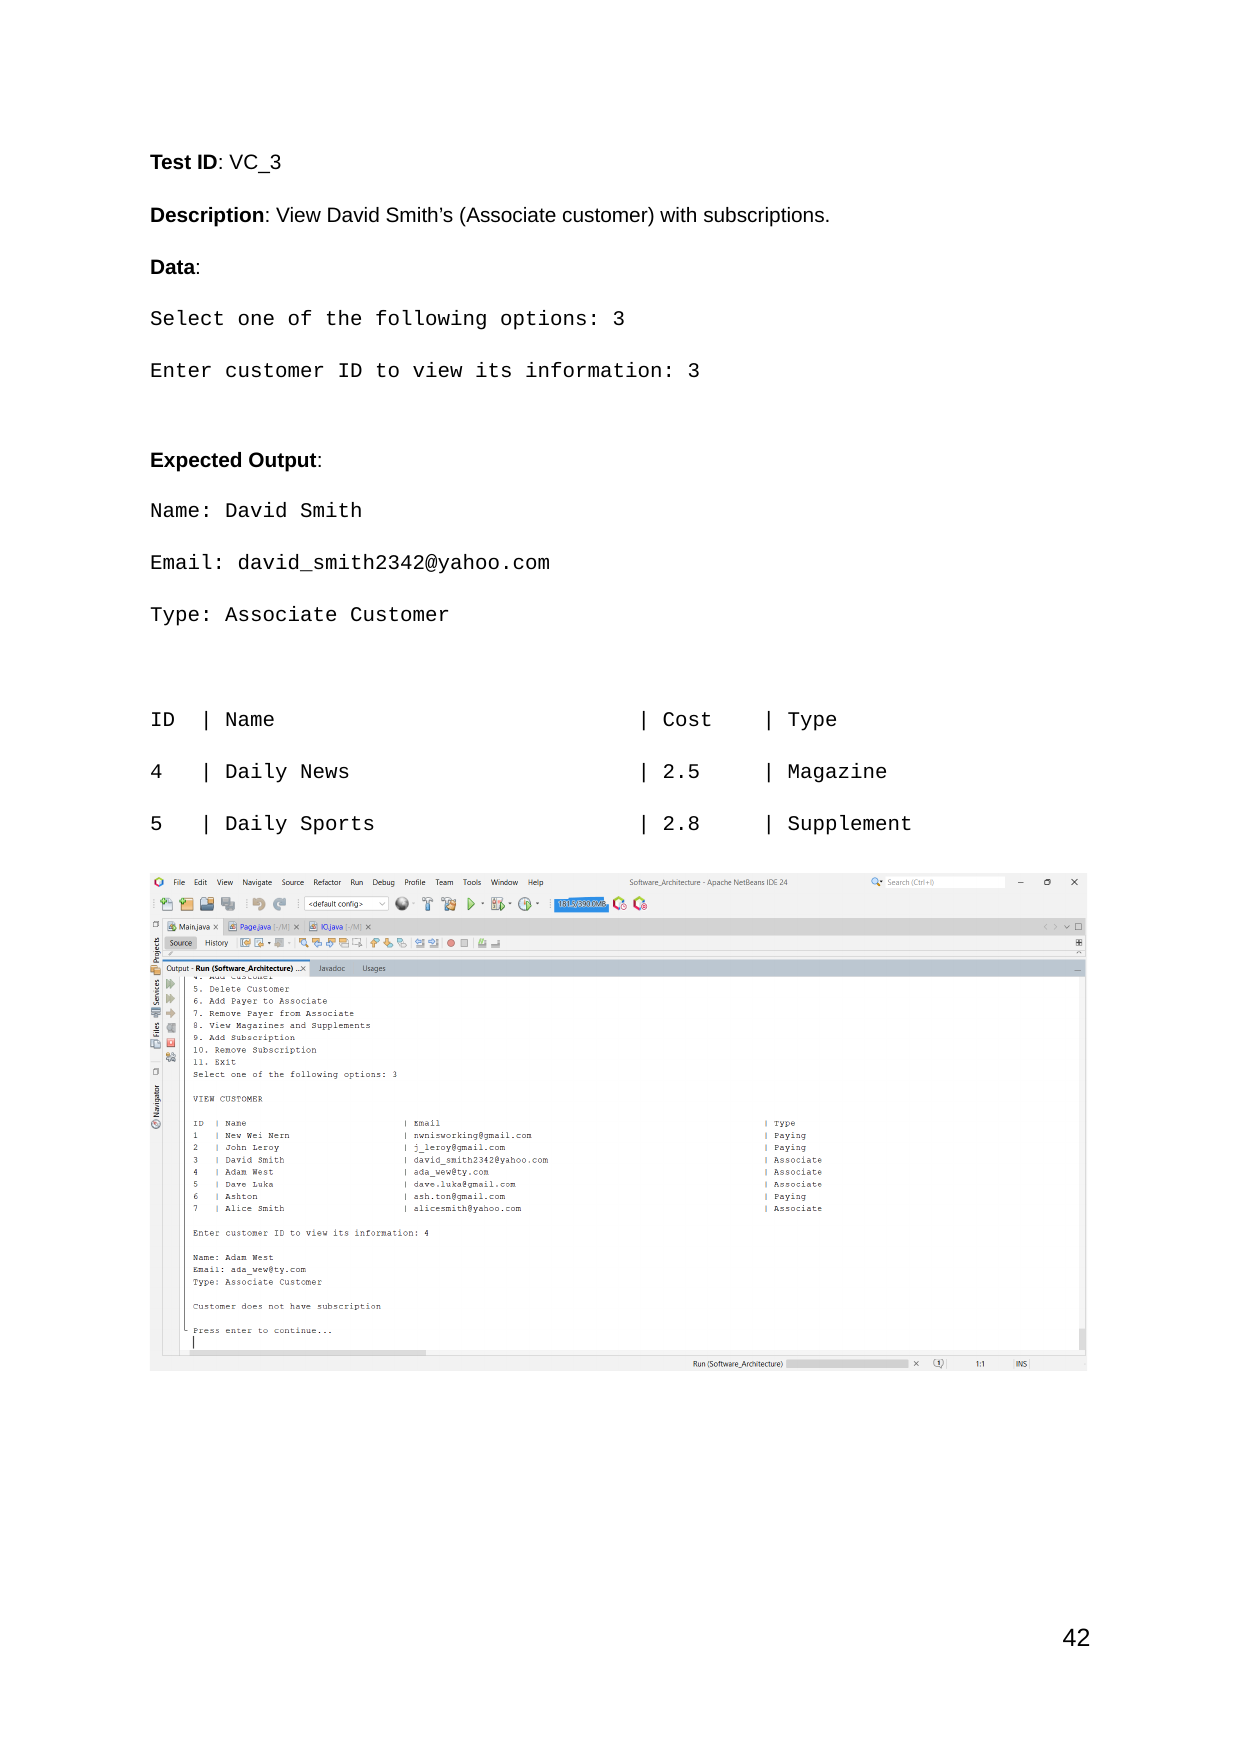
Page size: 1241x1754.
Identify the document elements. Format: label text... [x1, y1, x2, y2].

text Expected Output: [150, 412, 1028, 472]
text Type: Associate Customer [150, 604, 1028, 628]
text Description: View David Smith’s (Associate customer) with subscriptions. [150, 203, 1028, 227]
text Select one of the following options: 3 [150, 308, 1028, 331]
text Email: david_smith2342@yahoo.com [150, 552, 1028, 576]
picture [149, 873, 1088, 1371]
text Enter customer ID to view its information: 3 [150, 360, 1028, 383]
text ID | Name | Cost | Type [150, 708, 1028, 732]
text Name: David Smith [150, 500, 1028, 524]
text 5 | Daily Sports | 2.8 | Supplement [150, 813, 1028, 836]
text Test ID: VC_3 [150, 150, 1028, 174]
text 4 | Daily News | 2.5 | Magazine [150, 761, 1028, 784]
text Data: [150, 255, 1028, 279]
